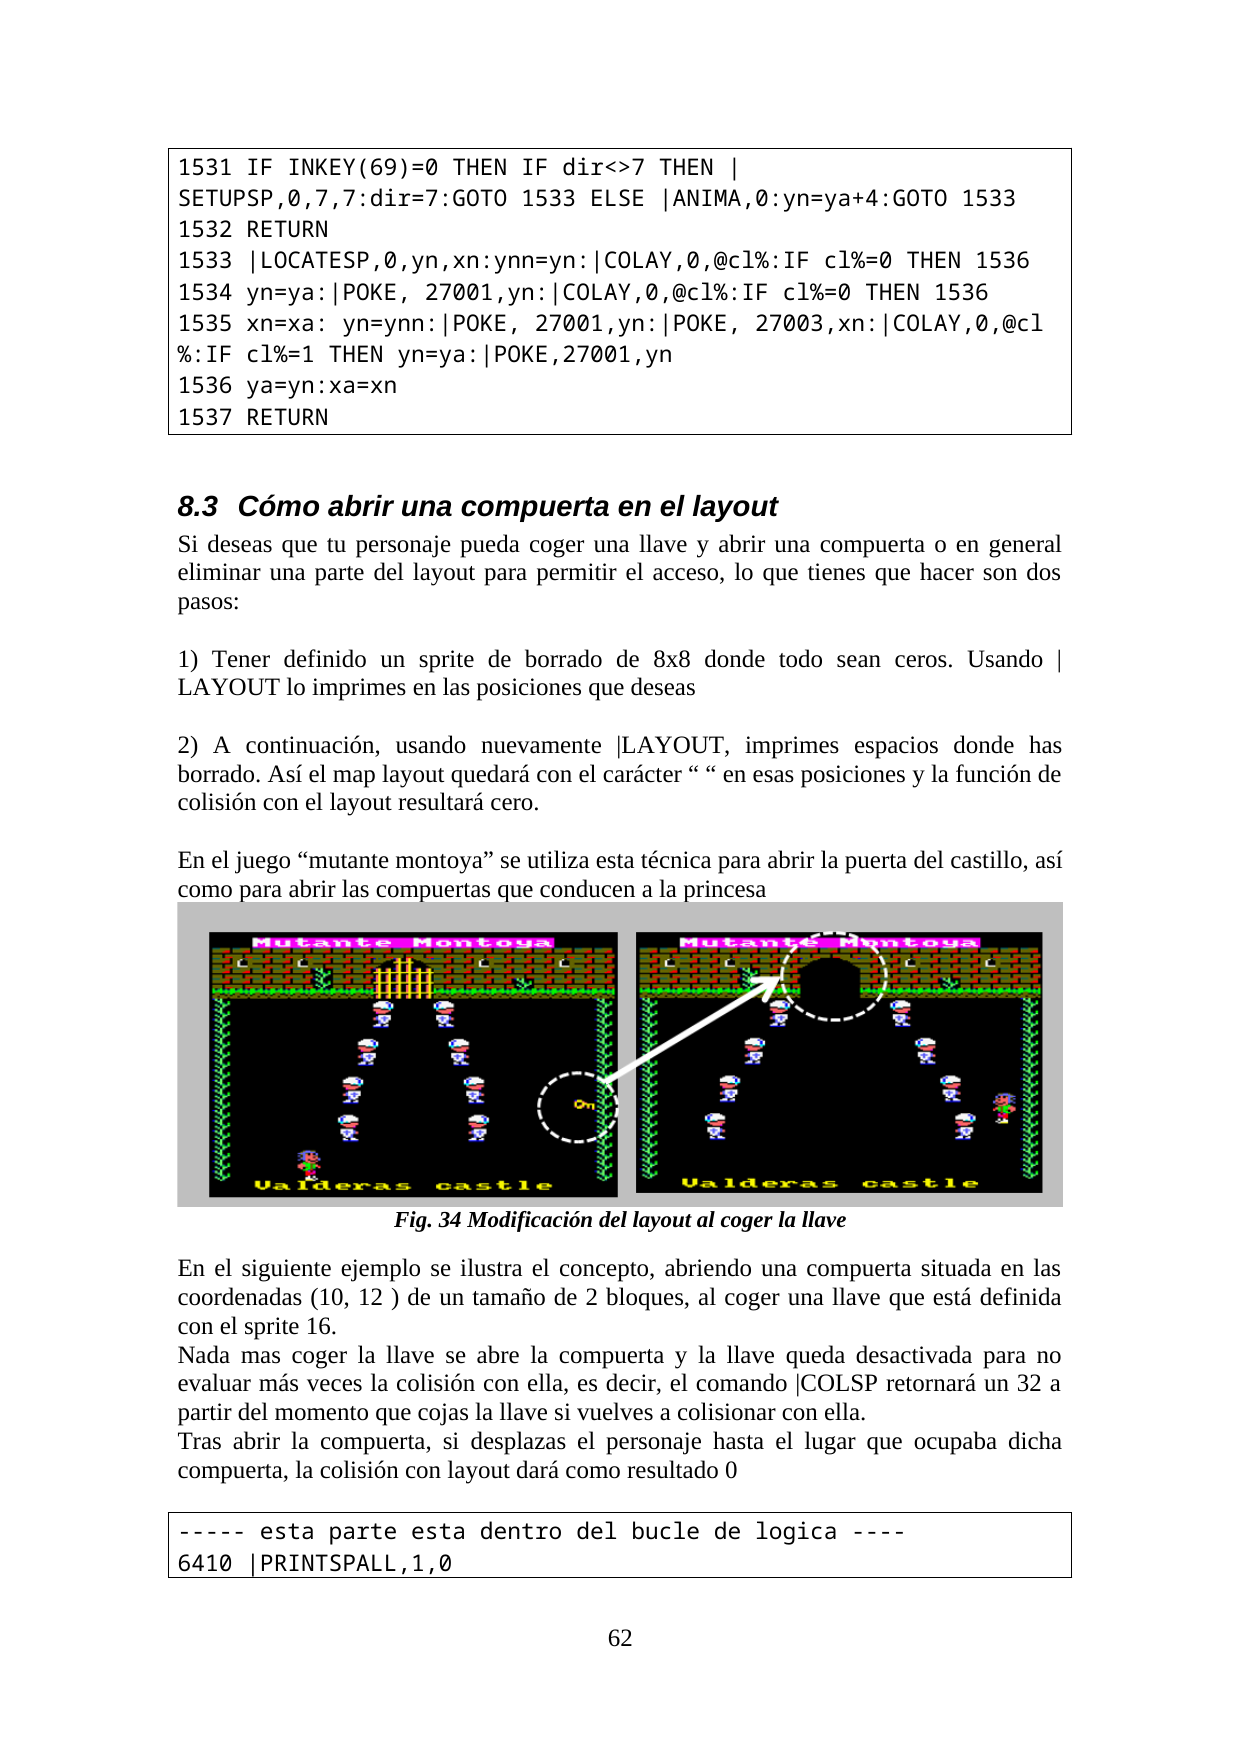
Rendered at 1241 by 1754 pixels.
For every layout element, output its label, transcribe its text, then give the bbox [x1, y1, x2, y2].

text En el juego “mutante montoya” se utiliza esta técnica para abrir la puerta del castillo, así como para abrir las compuertas que conducen a la princesa [177, 845, 1063, 902]
text Si deseas que tu personaje pueda coger una llave y abrir una compuerta o en general eliminar una parte del layout para permitir el acceso, lo que tienes que hacer son dos pasos: [177, 529, 1063, 615]
text 6410 |PRINTSPALL,1,0 [177, 1547, 1063, 1577]
subtitle Cómo abrir una compuerta en el layout [177, 489, 1063, 522]
text 1) Tener definido un sprite de borrado de 8x8 donde todo sean ceros. Usando |LAYOUT lo imprimes en las posiciones que deseas [177, 644, 1063, 701]
text 1532 RETURN [177, 213, 1063, 244]
text Tras abrir la compuerta, si desplazas el personaje hasta el lugar que ocupaba dicha compuerta, la colisión con layout dará como resultado 0 [177, 1426, 1063, 1483]
text 1535 xn=xa: yn=ynn:|POKE, 27001,yn:|POKE, 27003,xn:|COLAY,0,@cl%:IF cl%=1 THEN yn=ya:|POKE,27001,yn [177, 307, 1063, 369]
text ----- esta parte esta dentro del bucle de logica ---- [169, 1513, 1071, 1547]
text 1537 RETURN [169, 398, 1071, 434]
text En el siguiente ejemplo se ilustra el concepto, abriendo una compuerta situada en las coordenadas (10, 12 ) de un tamaño de 2 bloques, al coger una llave que está definida con el sprite 16. [177, 1253, 1063, 1340]
text Nada mas coger la llave se abre la compuerta y la llave queda desactivada para no evaluar más veces la colisión con ella, es decir, el comando |COLSP retornará un 32 a partir del momento que cojas la llave si vuelves a colisionar con ella. [177, 1340, 1063, 1426]
text 1536 ya=yn:xa=xn [177, 369, 1063, 398]
text 1534 yn=ya:|POKE, 27001,yn:|COLAY,0,@cl%:IF cl%=0 THEN 1536 [177, 276, 1063, 307]
text 1533 |LOCATESP,0,yn,xn:ynn=yn:|COLAY,0,@cl%:IF cl%=0 THEN 1536 [177, 244, 1063, 276]
text 2) A continuación, usando nuevamente |LAYOUT, imprimes espacios donde has borrado. Así el map layout quedará con el carácter “ “ en esas posiciones y la función de colisión con el layout resultará cero. [177, 730, 1063, 816]
text Fig. 33 Modificación del layout al coger la llave [177, 1207, 1063, 1233]
picture [177, 902, 1063, 1207]
text 1531 IF INKEY(69)=0 THEN IF dir<>7 THEN |SETUPSP,0,7,7:dir=7:GOTO 1533 ELSE |ANIMA,0:yn=ya+4:GOTO 1533 [169, 149, 1071, 213]
